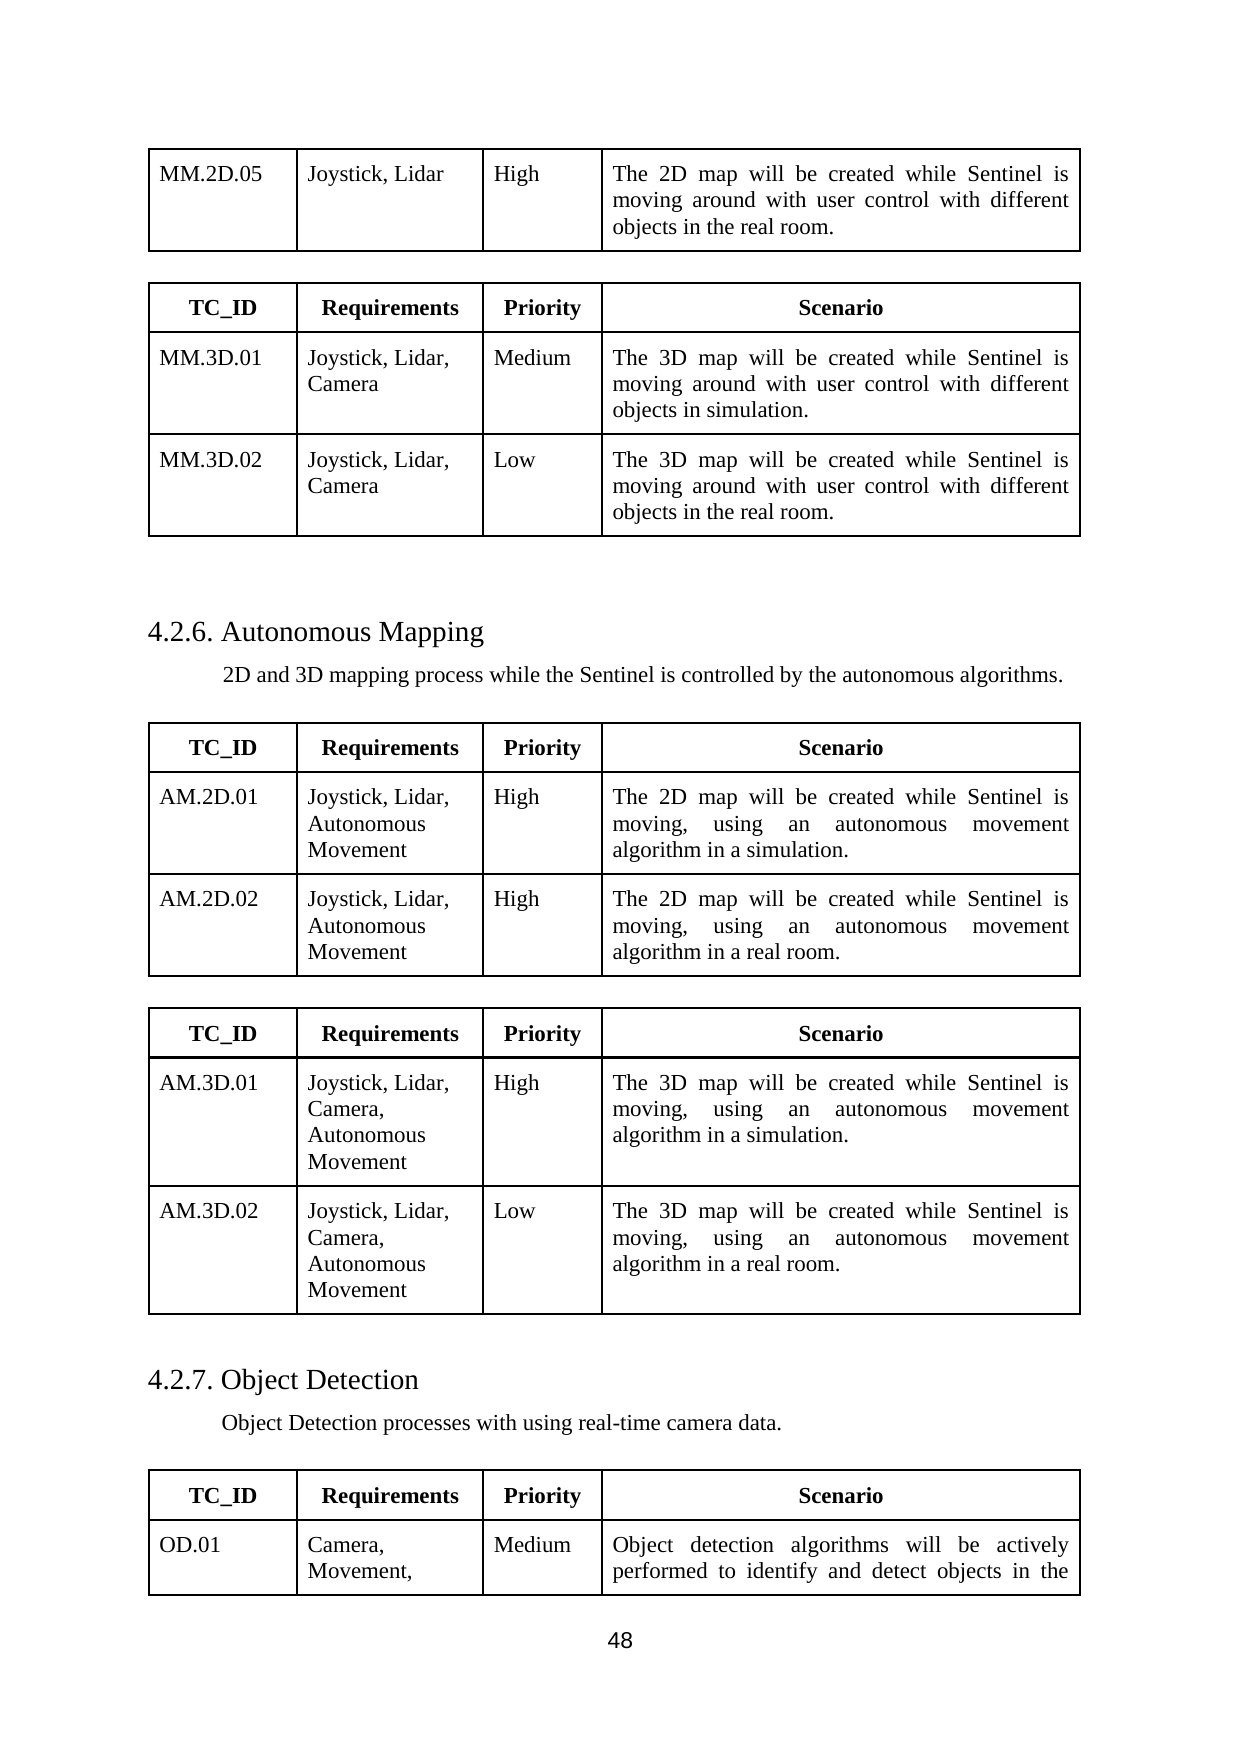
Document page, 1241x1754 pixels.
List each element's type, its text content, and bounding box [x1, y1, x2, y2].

table_cell MM.3D.01 [150, 333, 296, 433]
table_cell High [484, 150, 601, 249]
table_header Scenario [603, 1009, 1079, 1056]
table_cell AM.2D.01 [150, 773, 296, 873]
table_header Requirements [298, 1471, 482, 1518]
table_cell The 3D map will be created while Sentinel is moving around with user control with different objects in simulation. [603, 333, 1079, 433]
table_header TC_ID [150, 724, 296, 771]
table_cell The 2D map will be created while Sentinel is moving around with user control with different objects in the real room. [603, 150, 1079, 249]
table_cell MM.2D.05 [150, 150, 296, 249]
table_header TC_ID [150, 1471, 296, 1518]
table_header TC_ID [150, 284, 296, 331]
table_header TC_ID [150, 1009, 296, 1056]
table_cell High [484, 773, 601, 873]
table_cell AM.3D.01 [150, 1059, 296, 1185]
table_cell Medium [484, 333, 601, 433]
table_cell The 2D map will be created while Sentinel is moving, using an autonomous movement algorithm in a simulation. [603, 773, 1079, 873]
table_header Priority [484, 1471, 601, 1518]
table_cell AM.3D.02 [150, 1187, 296, 1313]
table_cell The 2D map will be created while Sentinel is moving, using an autonomous movement algorithm in a real room. [603, 875, 1079, 975]
table_header Scenario [603, 724, 1079, 771]
table_cell Joystick, Lidar, Camera [298, 333, 482, 433]
table_cell AM.2D.02 [150, 875, 296, 975]
table_header Priority [484, 724, 601, 771]
table_cell Medium [484, 1521, 601, 1594]
text 2D and 3D mapping process while the Sentinel is controlled by the autonomous algorithms. [148, 661, 1093, 687]
table_header Requirements [298, 724, 482, 771]
table_header Requirements [298, 284, 482, 331]
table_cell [603, 1521, 1079, 1594]
table_cell Joystick, Lidar, Camera [298, 435, 482, 535]
table_cell High [484, 875, 601, 975]
table_cell The 3D map will be created while Sentinel is moving, using an autonomous movement algorithm in a real room. [603, 1187, 1079, 1313]
table_header Scenario [603, 284, 1079, 331]
table_header Priority [484, 284, 601, 331]
table_cell MM.3D.02 [150, 435, 296, 535]
table_header Priority [484, 1009, 601, 1056]
table_header Scenario [603, 1471, 1079, 1518]
table_cell Joystick, Lidar, Autonomous Movement [298, 773, 482, 873]
table_cell The 3D map will be created while Sentinel is moving, using an autonomous movement algorithm in a simulation. [603, 1059, 1079, 1185]
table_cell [298, 1521, 482, 1594]
table_cell Joystick, Lidar [298, 150, 482, 249]
table_cell Joystick, Lidar, Camera, Autonomous Movement [298, 1187, 482, 1313]
table_cell OD.01 [150, 1521, 296, 1594]
table_cell High [484, 1059, 601, 1185]
table_cell Low [484, 435, 601, 535]
table_cell The 3D map will be created while Sentinel is moving around with user control with different objects in the real room. [603, 435, 1079, 535]
subtitle 4.2.7. Object Detection [148, 1362, 1093, 1396]
table_cell Low [484, 1187, 601, 1313]
table_cell Joystick, Lidar, Autonomous Movement [298, 875, 482, 975]
table_cell Joystick, Lidar, Camera, Autonomous Movement [298, 1059, 482, 1185]
subtitle 4.2.6. Autonomous Mapping [148, 614, 1093, 648]
text Object Detection processes with using real-time camera data. [148, 1409, 1093, 1435]
table_header Requirements [298, 1009, 482, 1056]
